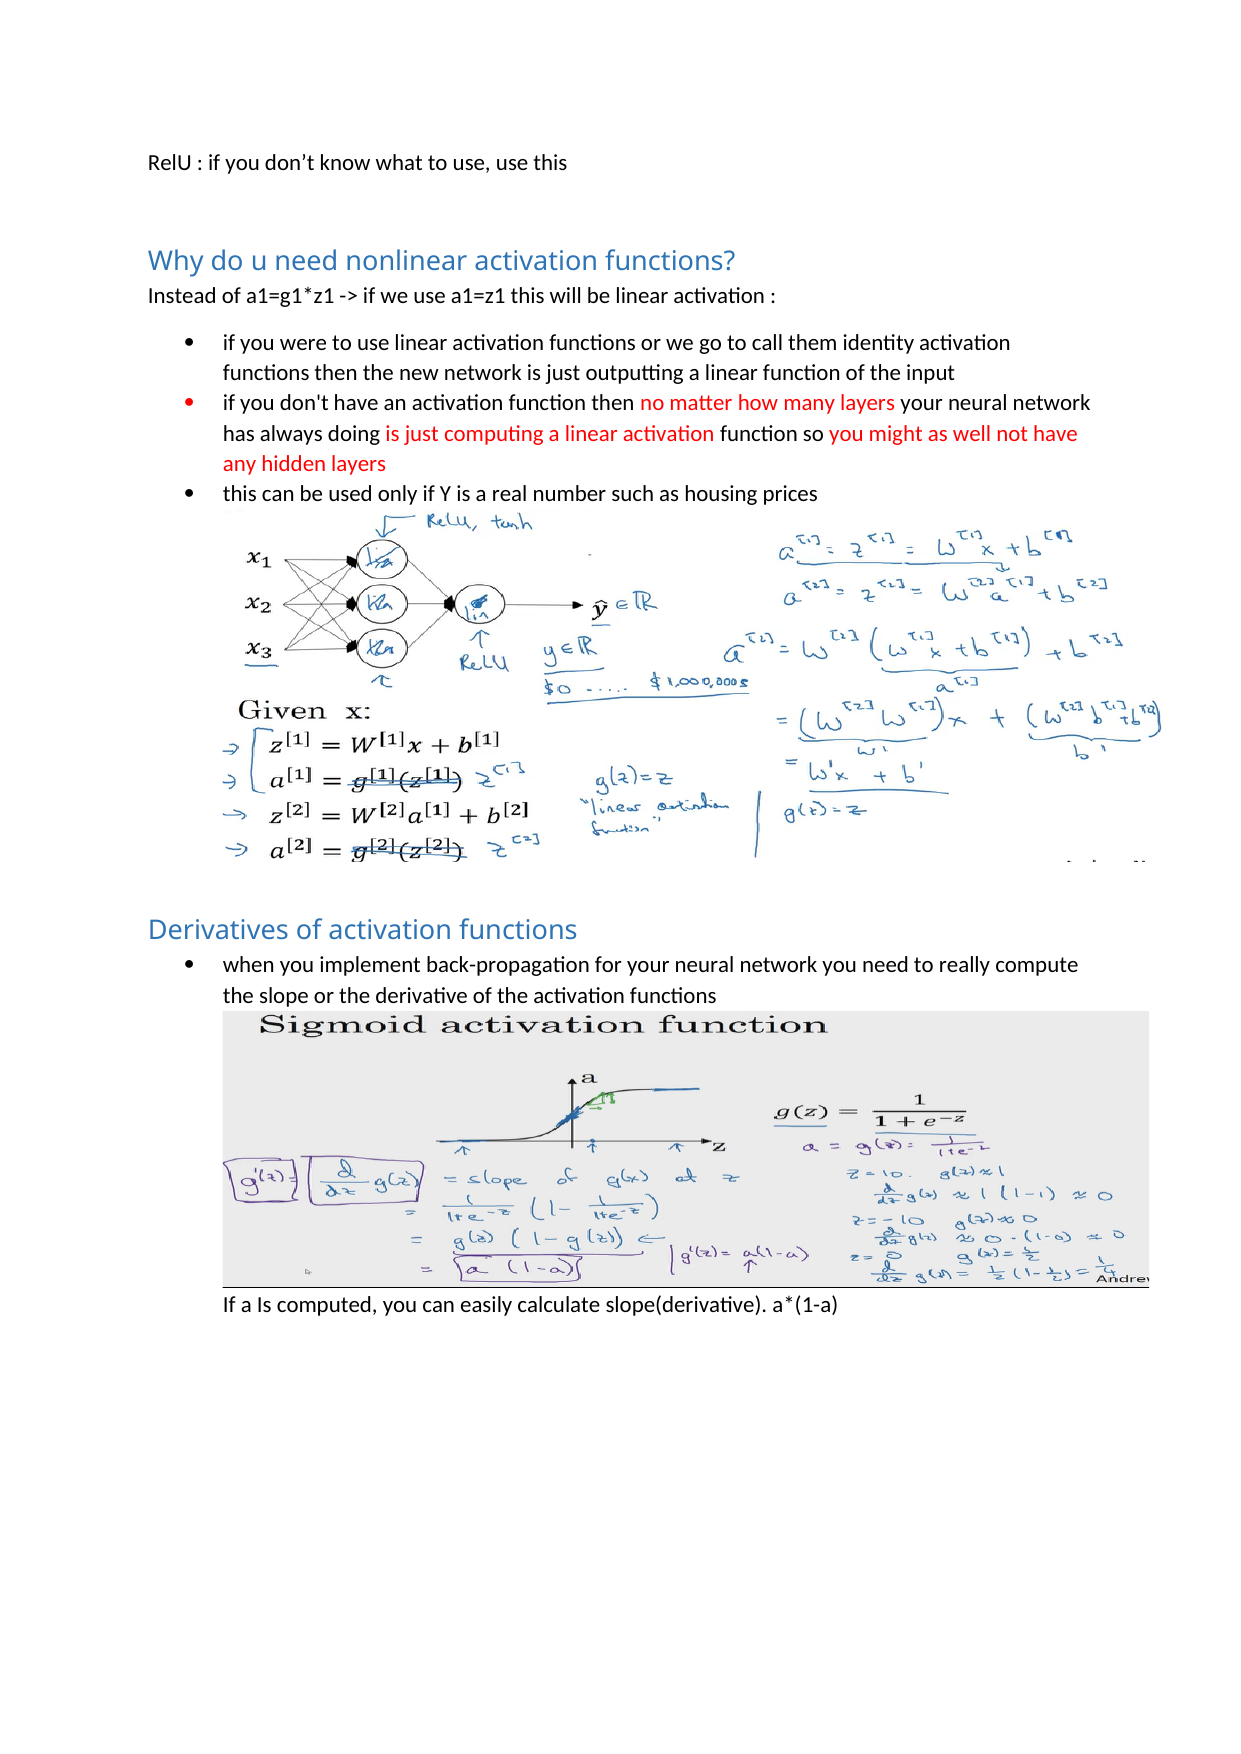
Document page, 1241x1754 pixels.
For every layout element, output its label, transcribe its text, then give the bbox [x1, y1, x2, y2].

text Instead of a1=g1*z1 -> if we use a1=z1 this will be linear activation : [148, 281, 1093, 309]
subtitle Why do u need nonlinear activation functions? [148, 241, 1093, 278]
picture [222, 509, 1168, 862]
list If a Is computed, you can easily calculate slope(derivative). a*(1-a) [223, 1290, 1093, 1318]
picture [222, 1011, 1150, 1288]
list if you were to use linear activation functions or we go to call them identity activation functions then the new network is just outputting a linear function of the input [185, 328, 1093, 386]
list this can be used only if Y is a real number such as housing prices [185, 479, 1093, 507]
text RelU : if you don’t know what to use, use this [148, 148, 1093, 176]
list if you don't have an activation function then no matter how many layers your neural network has always doing is just computing a linear activation function so you might as well not have any hidden layers [185, 388, 1093, 477]
list when you implement back-propagation for your neural network you need to really compute the slope or the derivative of the activation functions [185, 951, 1093, 1009]
subtitle Derivatives of activation functions [148, 911, 1093, 948]
